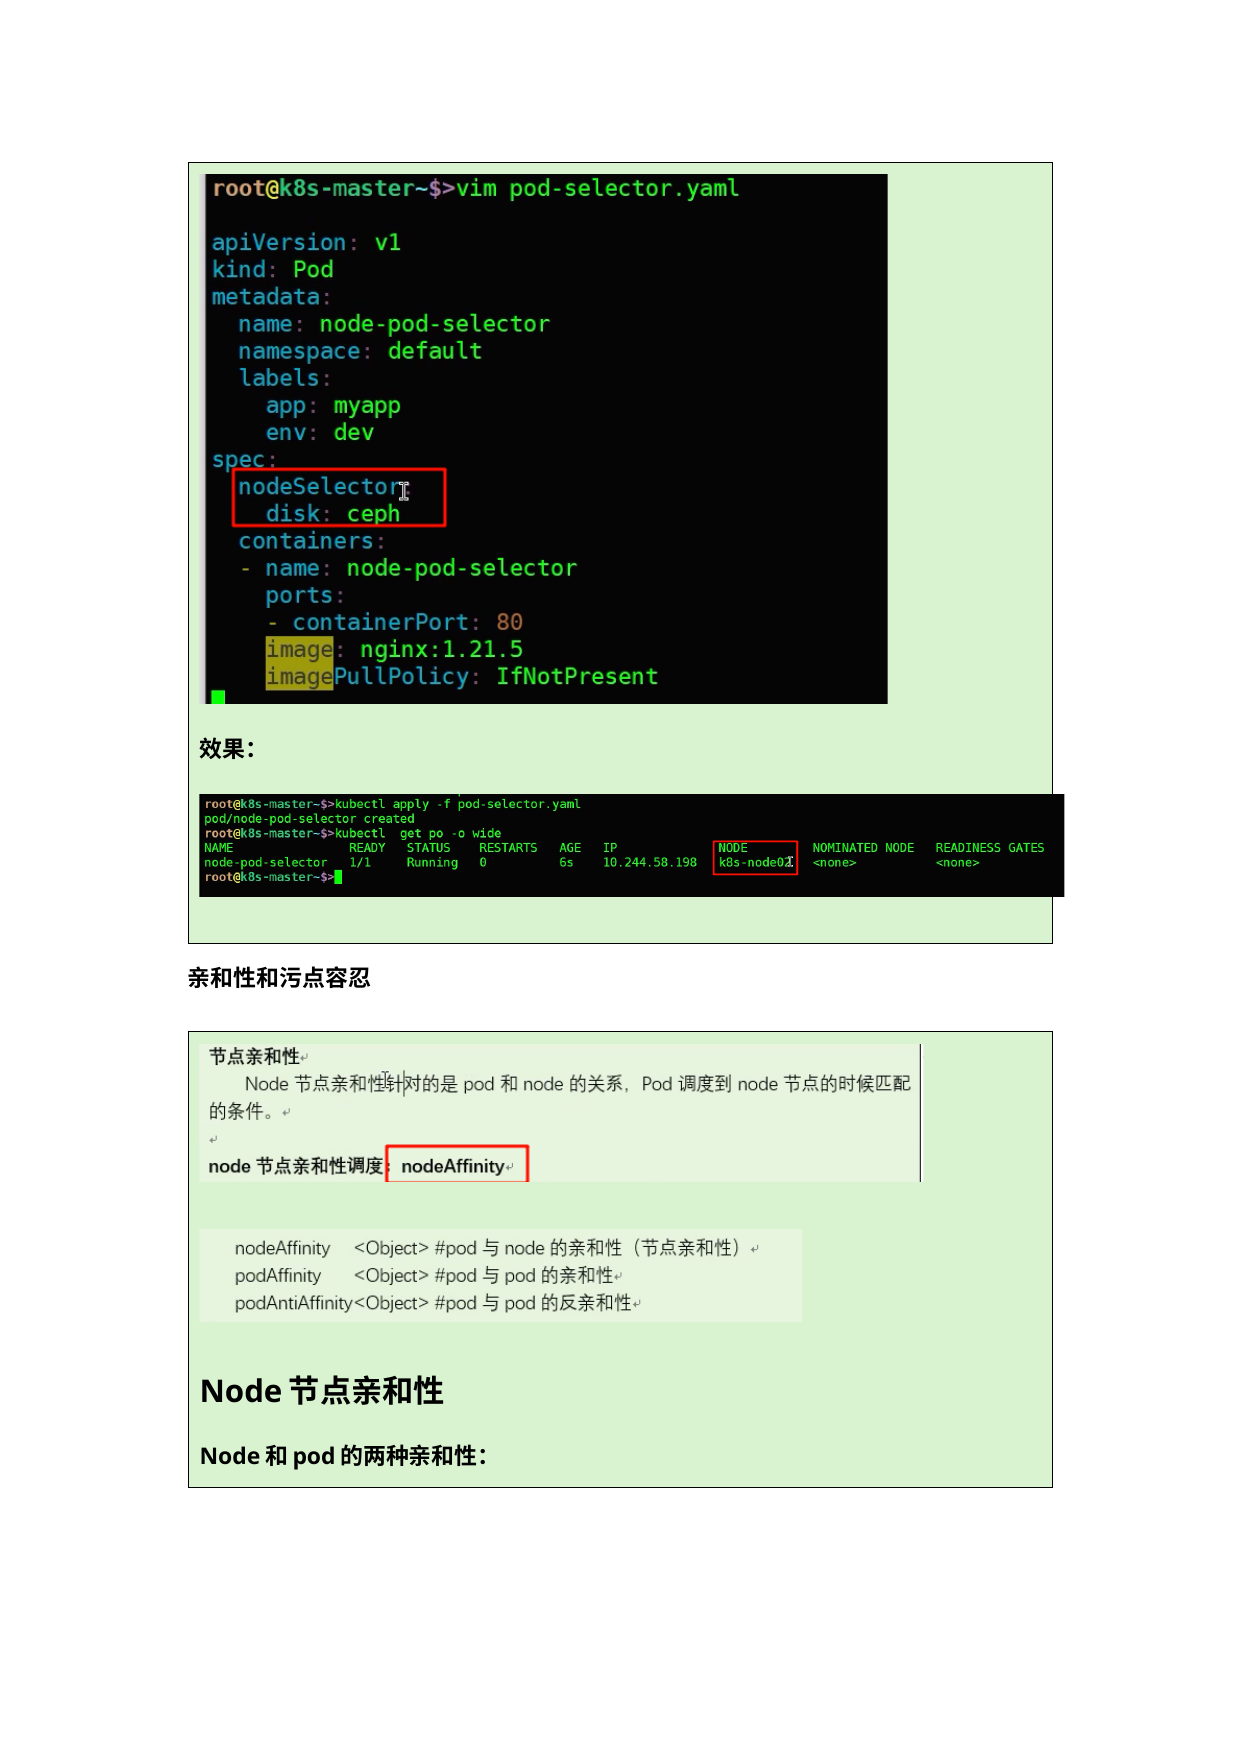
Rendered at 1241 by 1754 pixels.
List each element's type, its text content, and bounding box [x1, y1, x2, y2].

picture [199, 794, 1065, 897]
picture [199, 1044, 924, 1182]
picture [199, 174, 888, 704]
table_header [189, 1032, 1052, 1487]
picture [199, 1229, 803, 1322]
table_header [189, 163, 1052, 943]
text 亲和性和污点容忍 [187, 944, 1053, 1009]
